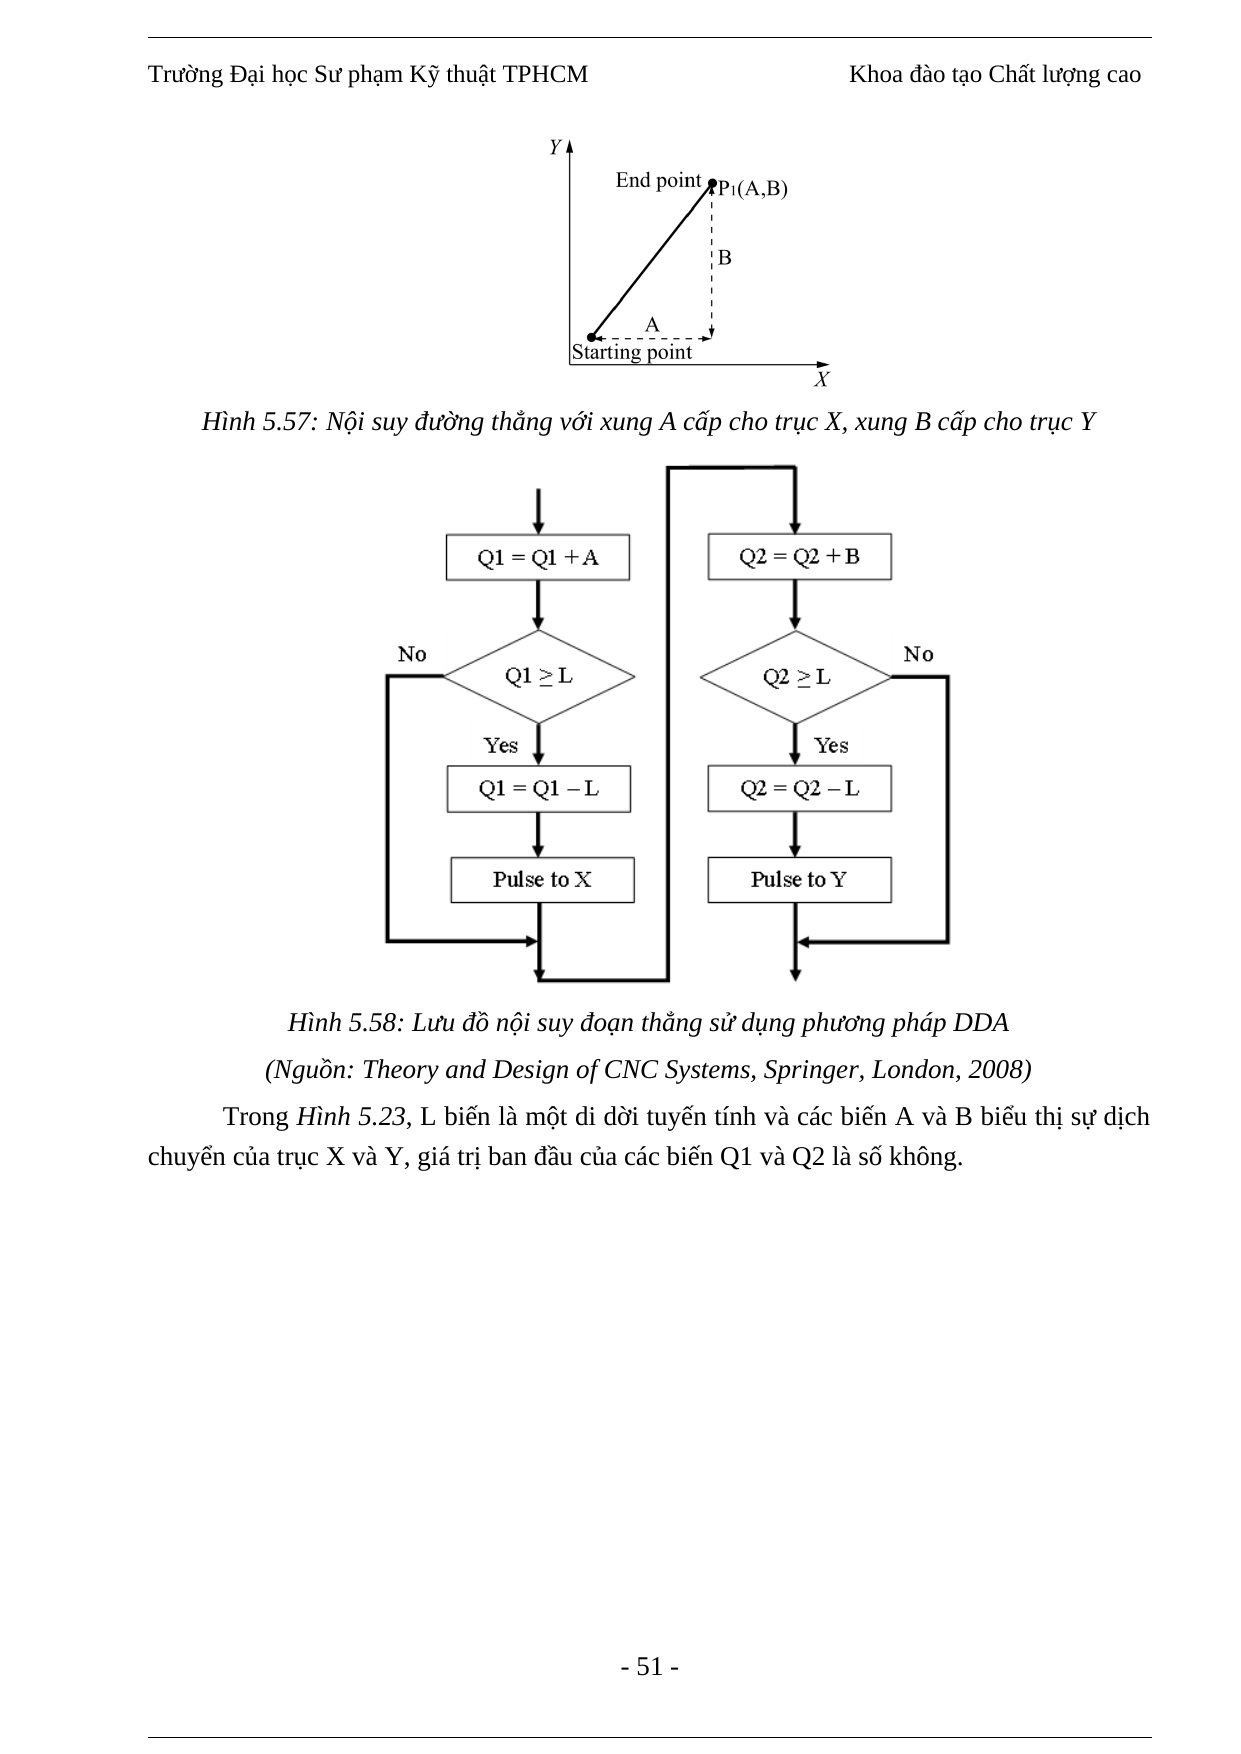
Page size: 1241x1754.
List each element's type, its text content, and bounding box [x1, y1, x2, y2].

text Trong Hình 5.23, L biến là một di dời tuyến tính và các biến A và B biểu thị sự dịch chuyển của trục X và Y, giá trị ban đầu của các biến Q1 và Q2 là số không. [148, 1099, 1152, 1171]
picture [541, 118, 834, 390]
text (Nguồn: Theory and Design of CNC Systems, Springer, London, 2008) [148, 1053, 1152, 1084]
picture [282, 451, 1017, 991]
